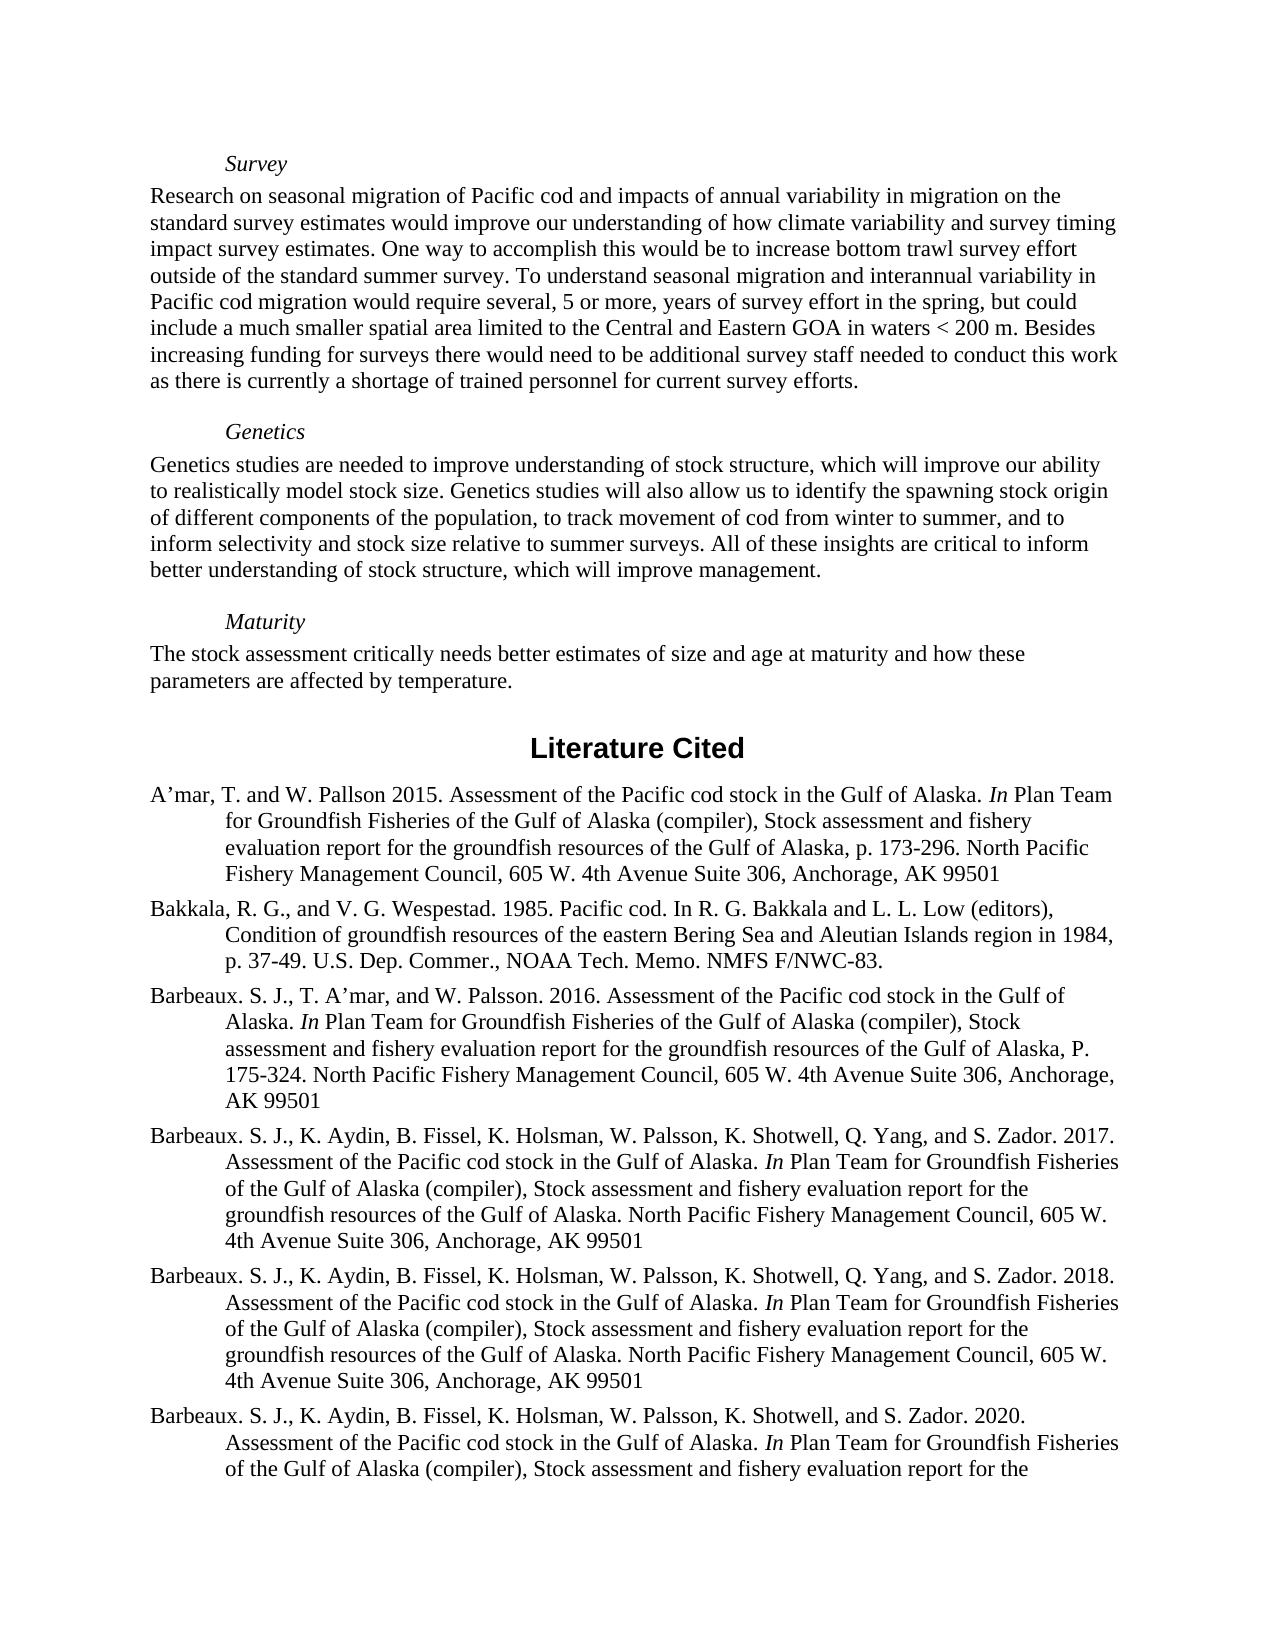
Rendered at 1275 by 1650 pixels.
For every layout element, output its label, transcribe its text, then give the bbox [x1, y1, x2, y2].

text A’mar, T. and W. Pallson 2015. Assessment of the Pacific cod stock in the Gulf of Alaska. In Plan Team for Groundfish Fisheries of the Gulf of Alaska (compiler), Stock assessment and fishery evaluation report for the groundfish resources of the Gulf of Alaska, p. 173-296. North Pacific Fishery Management Council, 605 W. 4th Avenue Suite 306, Anchorage, AK 99501 [150, 781, 1125, 886]
subtitle Genetics [75, 418, 1125, 445]
text Bakkala, R. G., and V. G. Wespestad. 1985. Pacific cod. In R. G. Bakkala and L. L. Low (editors), Condition of groundfish resources of the eastern Bering Sea and Aleutian Islands region in 1984, p. 37-49. U.S. Dep. Commer., NOAA Tech. Memo. NMFS F/NWC-83. [150, 894, 1125, 974]
text The stock assessment critically needs better estimates of size and age at maturity and how these parameters are affected by temperature. [150, 640, 1125, 693]
subtitle Survey [75, 150, 1125, 176]
text Barbeaux. S. J., K. Aydin, B. Fissel, K. Holsman, W. Palsson, K. Shotwell, Q. Yang, and S. Zador. 2018. Assessment of the Pacific cod stock in the Gulf of Alaska. In Plan Team for Groundfish Fisheries of the Gulf of Alaska (compiler), Stock assessment and fishery evaluation report for the groundfish resources of the Gulf of Alaska. North Pacific Fishery Management Council, 605 W. 4th Avenue Suite 306, Anchorage, AK 99501 [150, 1262, 1125, 1394]
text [150, 1402, 1125, 1481]
text Genetics studies are needed to improve understanding of stock structure, which will improve our ability to realistically model stock size. Genetics studies will also allow us to identify the spawning stock origin of different components of the population, to track movement of cod from winter to summer, and to inform selectivity and stock size relative to summer surveys. All of these insights are critical to inform better understanding of stock structure, which will improve management. [150, 451, 1125, 583]
text Barbeaux. S. J., K. Aydin, B. Fissel, K. Holsman, W. Palsson, K. Shotwell, Q. Yang, and S. Zador. 2017. Assessment of the Pacific cod stock in the Gulf of Alaska. In Plan Team for Groundfish Fisheries of the Gulf of Alaska (compiler), Stock assessment and fishery evaluation report for the groundfish resources of the Gulf of Alaska. North Pacific Fishery Management Council, 605 W. 4th Avenue Suite 306, Anchorage, AK 99501 [150, 1122, 1125, 1254]
text Barbeaux. S. J., T. A’mar, and W. Palsson. 2016. Assessment of the Pacific cod stock in the Gulf of Alaska. In Plan Team for Groundfish Fisheries of the Gulf of Alaska (compiler), Stock assessment and fishery evaluation report for the groundfish resources of the Gulf of Alaska, P. 175-324. North Pacific Fishery Management Council, 605 W. 4th Avenue Suite 306, Anchorage, AK 99501 [150, 982, 1125, 1114]
text Research on seasonal migration of Pacific cod and impacts of annual variability in migration on the standard survey estimates would improve our understanding of how climate variability and survey timing impact survey estimates. One way to accomplish this would be to increase bottom trawl survey effort outside of the standard summer survey. To understand seasonal migration and interannual variability in Pacific cod migration would require several, 5 or more, years of survey effort in the spring, but could include a much smaller spatial area limited to the Central and Eastern GOA in waters < 200 m. Besides increasing funding for surveys there would need to be additional survey staff needed to conduct this work as there is currently a shortage of trained personnel for current survey efforts. [150, 183, 1125, 393]
subtitle Literature Cited [150, 731, 1125, 764]
subtitle Maturity [75, 608, 1125, 634]
